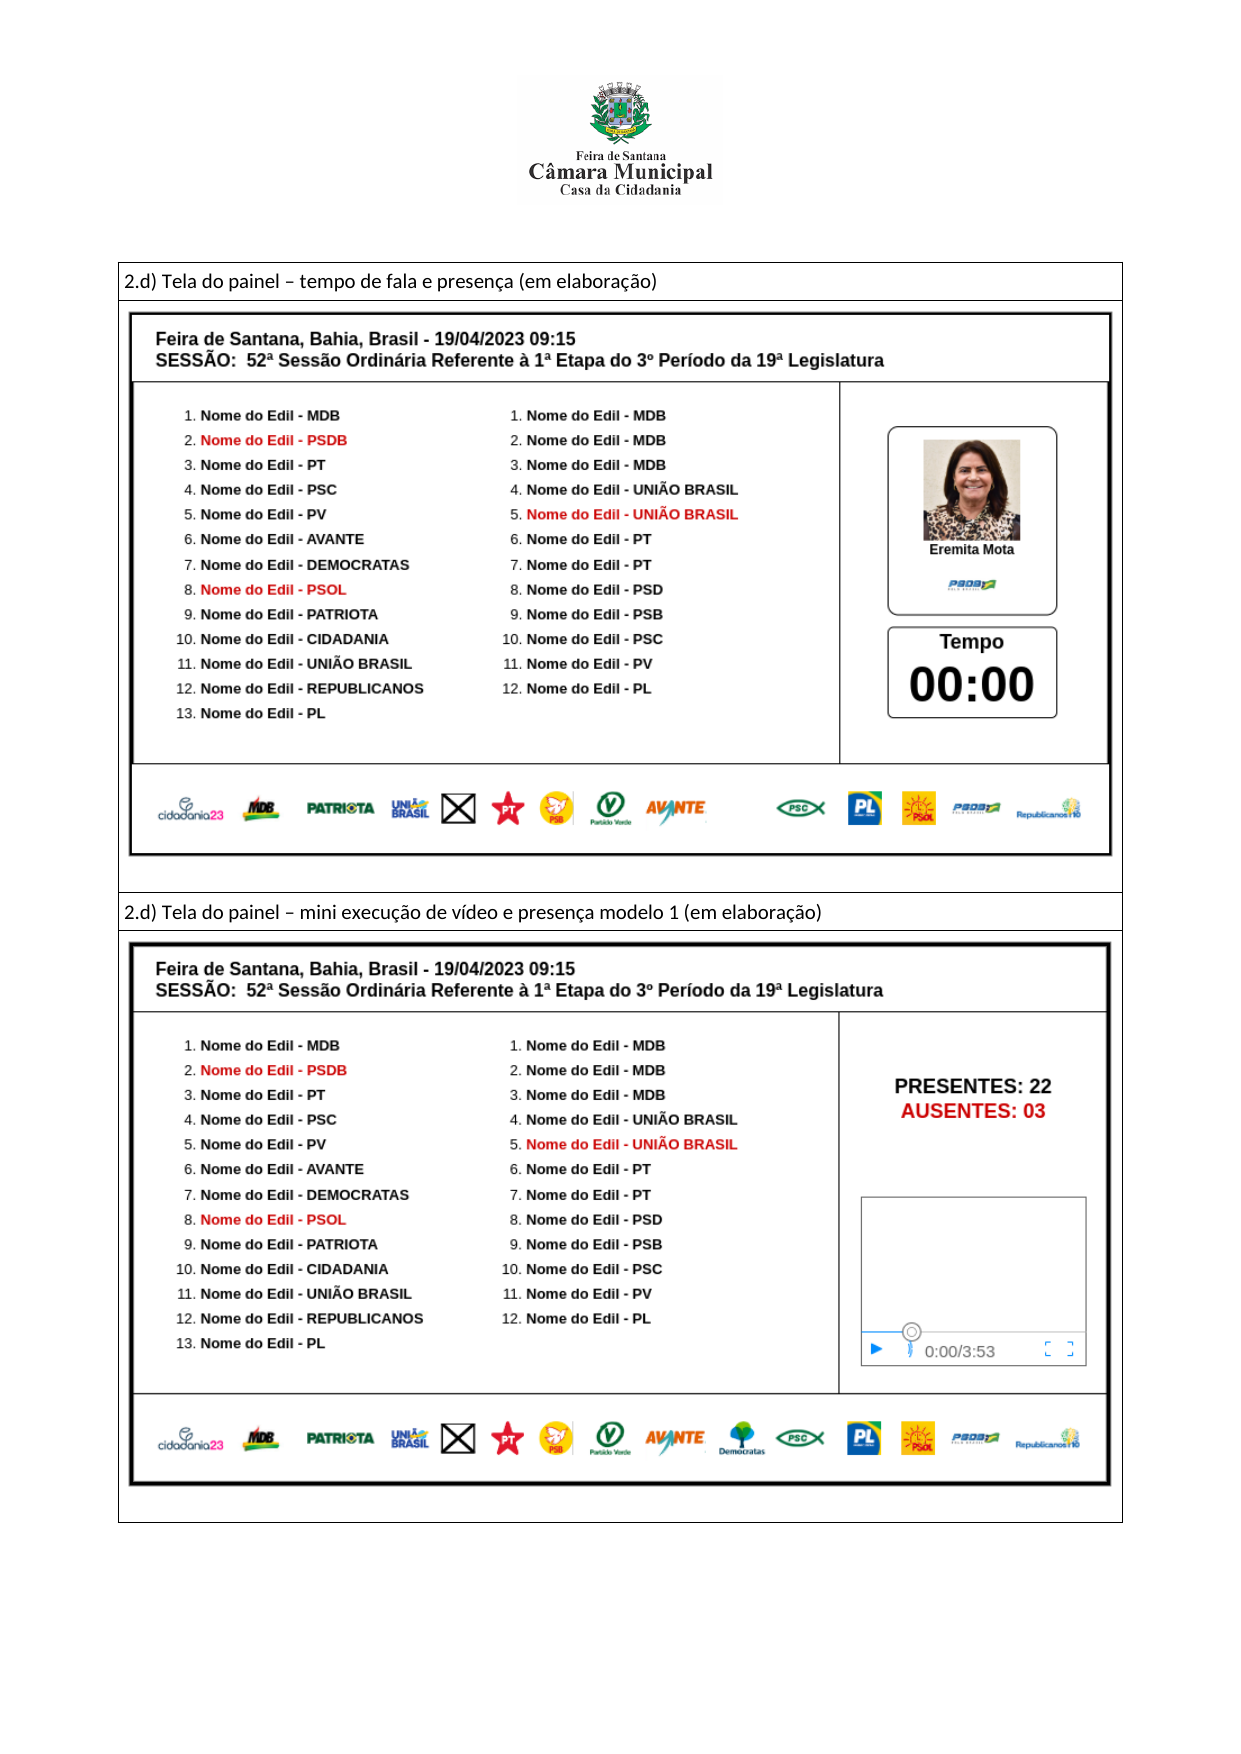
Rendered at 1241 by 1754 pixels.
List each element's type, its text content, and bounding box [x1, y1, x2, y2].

picture [123, 306, 1117, 861]
picture [123, 937, 1117, 1491]
table_cell [119, 301, 1122, 892]
table_header 2.d) Tela do painel – tempo de fala e presença (em elaboração) [119, 263, 1122, 299]
table_cell 2.d) Tela do painel – mini execução de vídeo e presença modelo 1 (em elaboração) [119, 893, 1122, 930]
picture [517, 75, 724, 205]
table_cell [119, 931, 1122, 1522]
